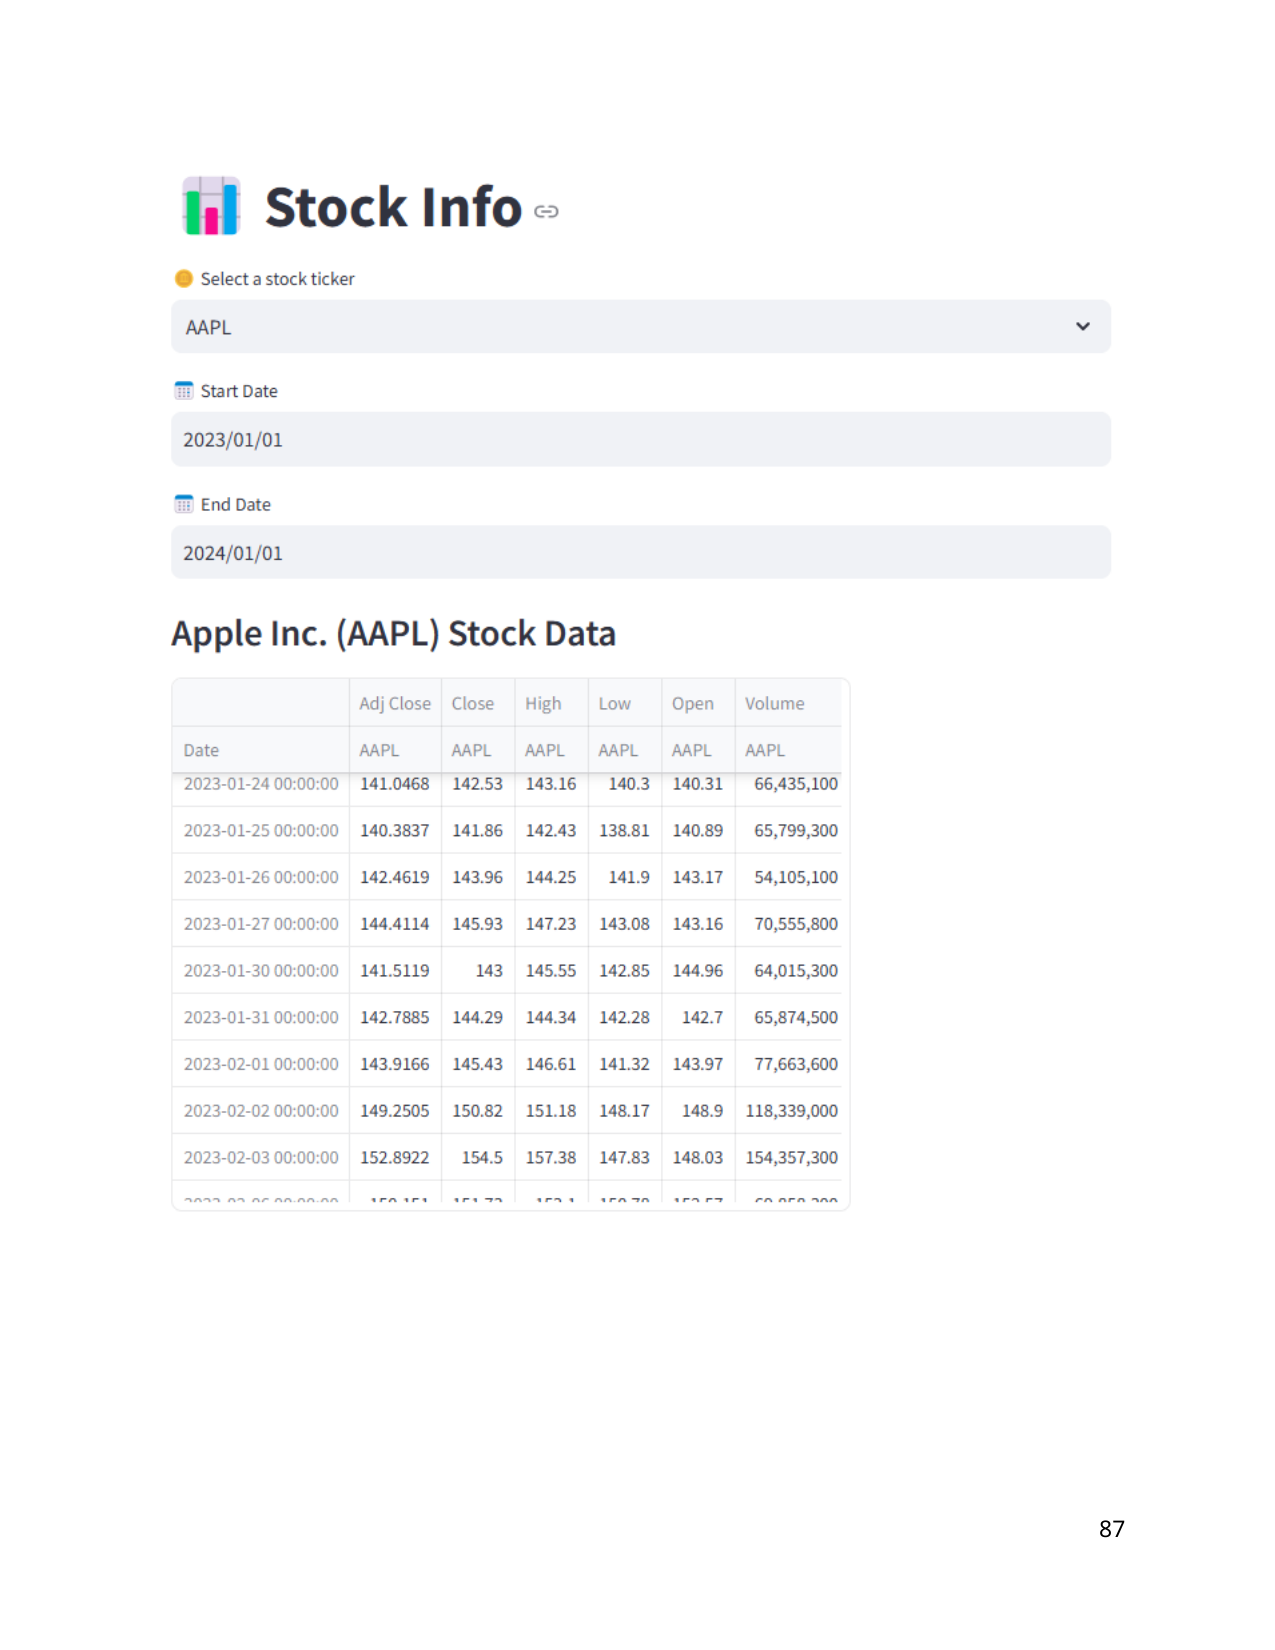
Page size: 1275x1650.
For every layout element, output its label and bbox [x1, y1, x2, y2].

picture [150, 150, 1125, 1229]
